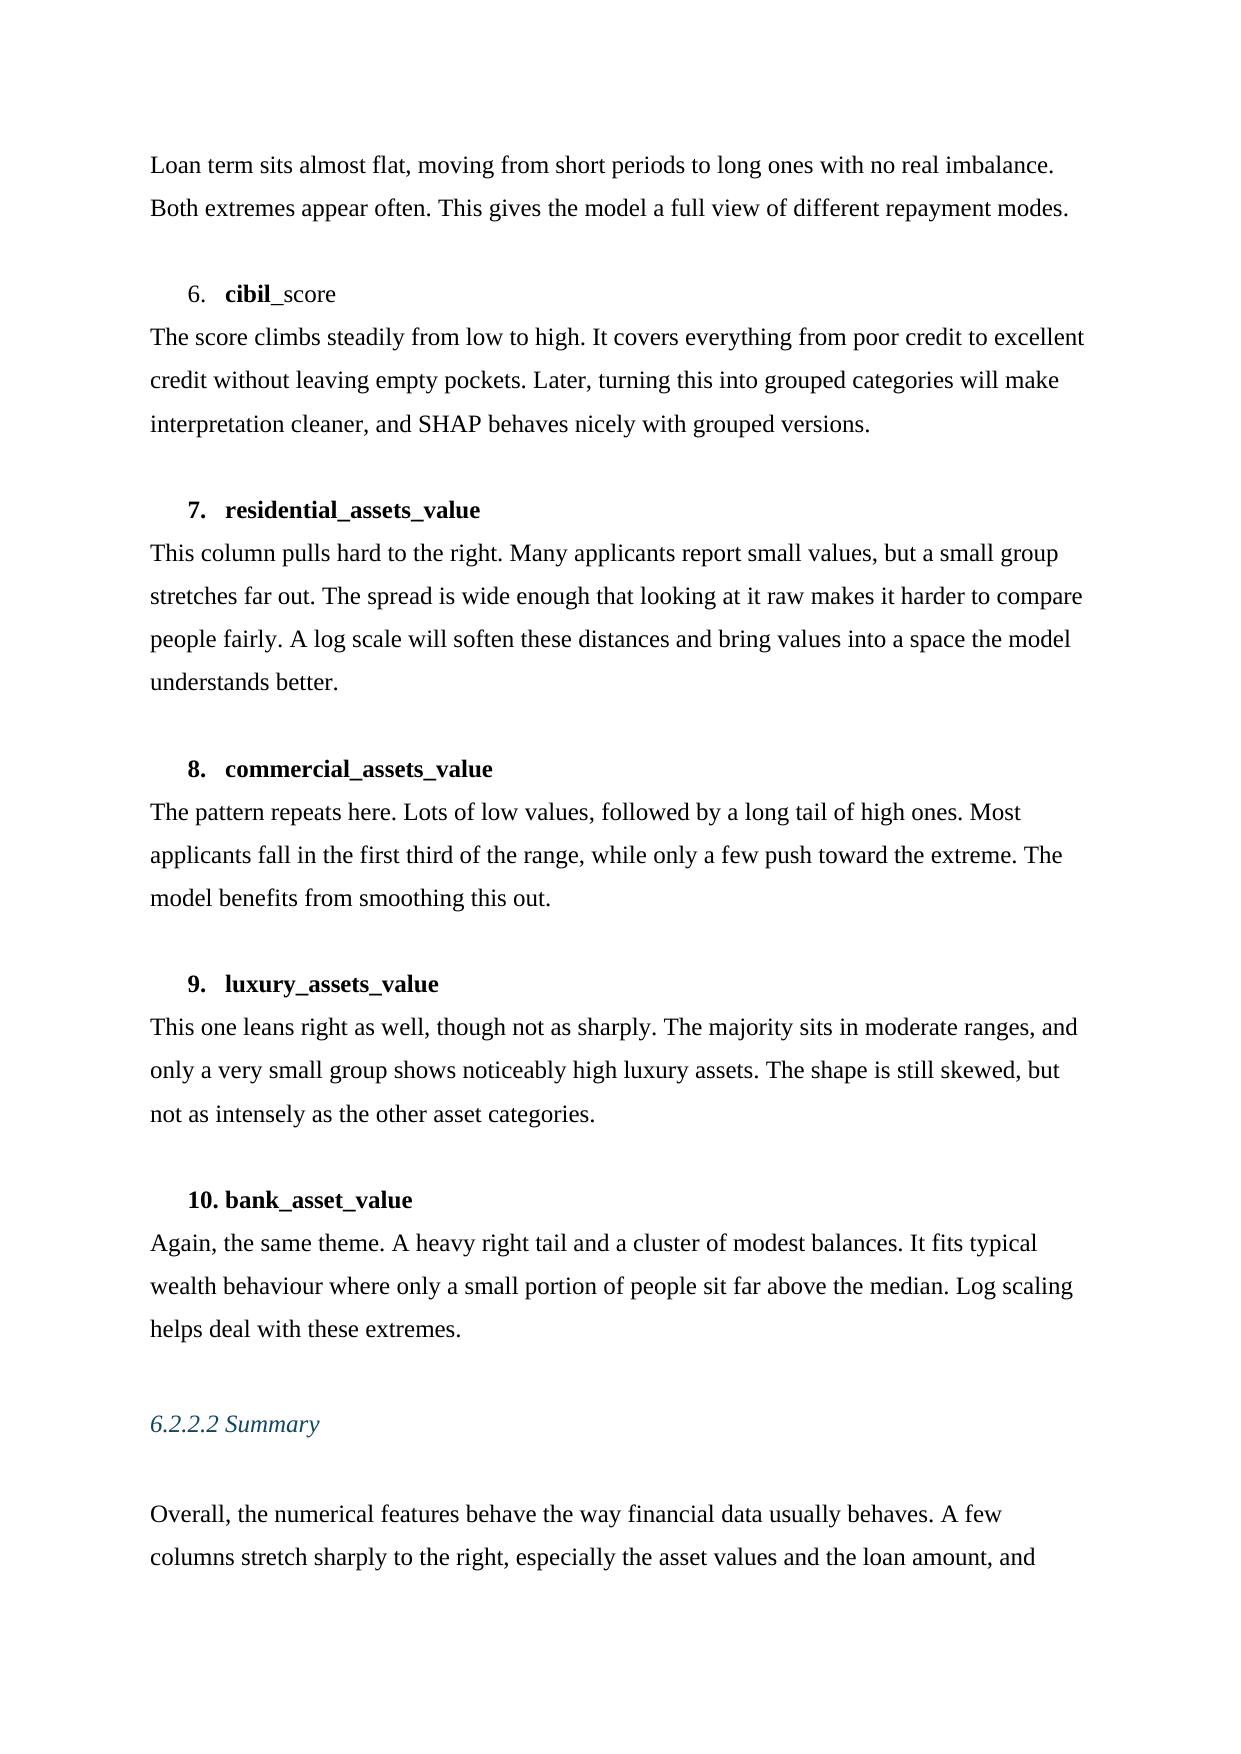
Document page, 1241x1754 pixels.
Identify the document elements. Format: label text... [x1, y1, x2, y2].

list commercial_assets_value [187, 754, 1090, 782]
subtitle 6.2.2.2 Summary [150, 1409, 1090, 1438]
text This one leans right as well, though not as sharply. The majority sits in moderate ranges, and only a very small group shows noticeably high luxury assets. The shape is still skewed, but not as intensely as the other asset categories. [150, 1012, 1090, 1127]
text The score climbs steadily from low to high. It covers everything from poor credit to excellent credit without leaving empty pockets. Later, turning this into grouped categories will make interpretation cleaner, and SHAP behaves nicely with grouped versions. [150, 322, 1090, 437]
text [150, 1499, 1090, 1571]
list cibil_score [187, 279, 1090, 308]
list luxury_assets_value [187, 969, 1090, 998]
text Again, the same theme. A heavy right tail and a cluster of modest balances. It fits typical wealth behaviour where only a small portion of people sit far above the median. Log scaling helps deal with these extremes. [150, 1228, 1090, 1343]
text The pattern repeats here. Lots of low values, followed by a long tail of high ones. Most applicants fall in the first third of the range, while only a few push toward the extreme. The model benefits from smoothing this out. [150, 797, 1090, 912]
text This column pulls hard to the right. Many applicants report small values, but a small group stretches far out. The spread is wide enough that looking at it raw makes it harder to compare people fairly. A log scale will soften these distances and bring values into a space the model understands better. [150, 538, 1090, 696]
list residential_assets_value [187, 495, 1090, 524]
text Loan term sits almost flat, moving from short periods to long ones with no real imbalance. Both extremes appear often. This gives the model a full view of different repayment modes. [150, 150, 1090, 222]
list bank_asset_value [187, 1185, 1090, 1214]
